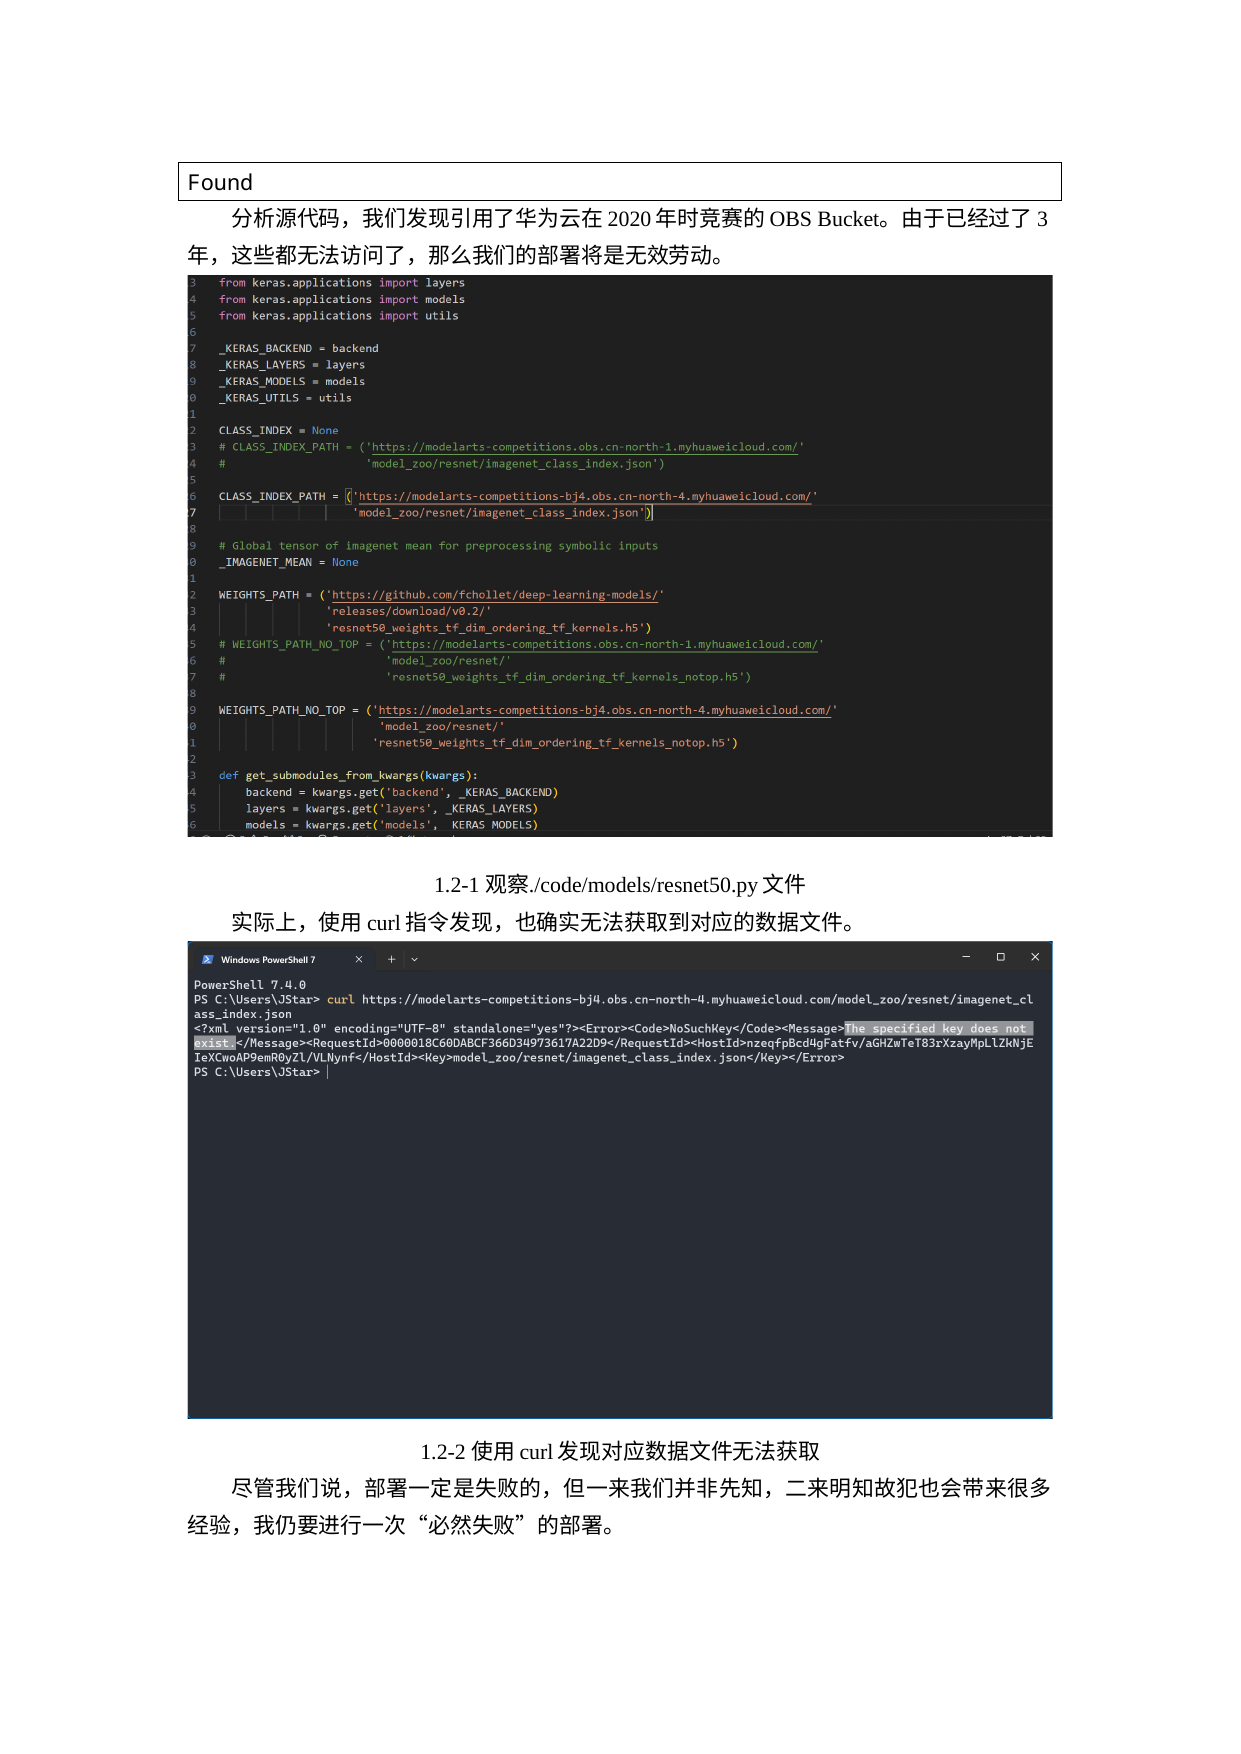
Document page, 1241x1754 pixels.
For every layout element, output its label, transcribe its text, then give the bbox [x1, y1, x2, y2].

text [179, 163, 1061, 200]
text 分析源代码，我们发现引用了华为云在2020年时竞赛的OBS Bucket。由于已经过了3年，这些都无法访问了，那么我们的部署将是无效劳动。 [187, 201, 1053, 271]
text 尽管我们说，部署一定是失败的，但一来我们并非先知，二来明知故犯也会带来很多经验，我仍要进行一次“必然失败”的部署。 [187, 1470, 1053, 1540]
text 1.2-1 观察./code/models/resnet50.py文件 [187, 867, 1053, 899]
text 1.2-2 使用curl发现对应数据文件无法获取 [187, 1433, 1053, 1466]
text 实际上，使用curl指令发现，也确实无法获取到对应的数据文件。 [187, 904, 1053, 937]
picture [187, 275, 1053, 837]
picture [187, 941, 1053, 1419]
